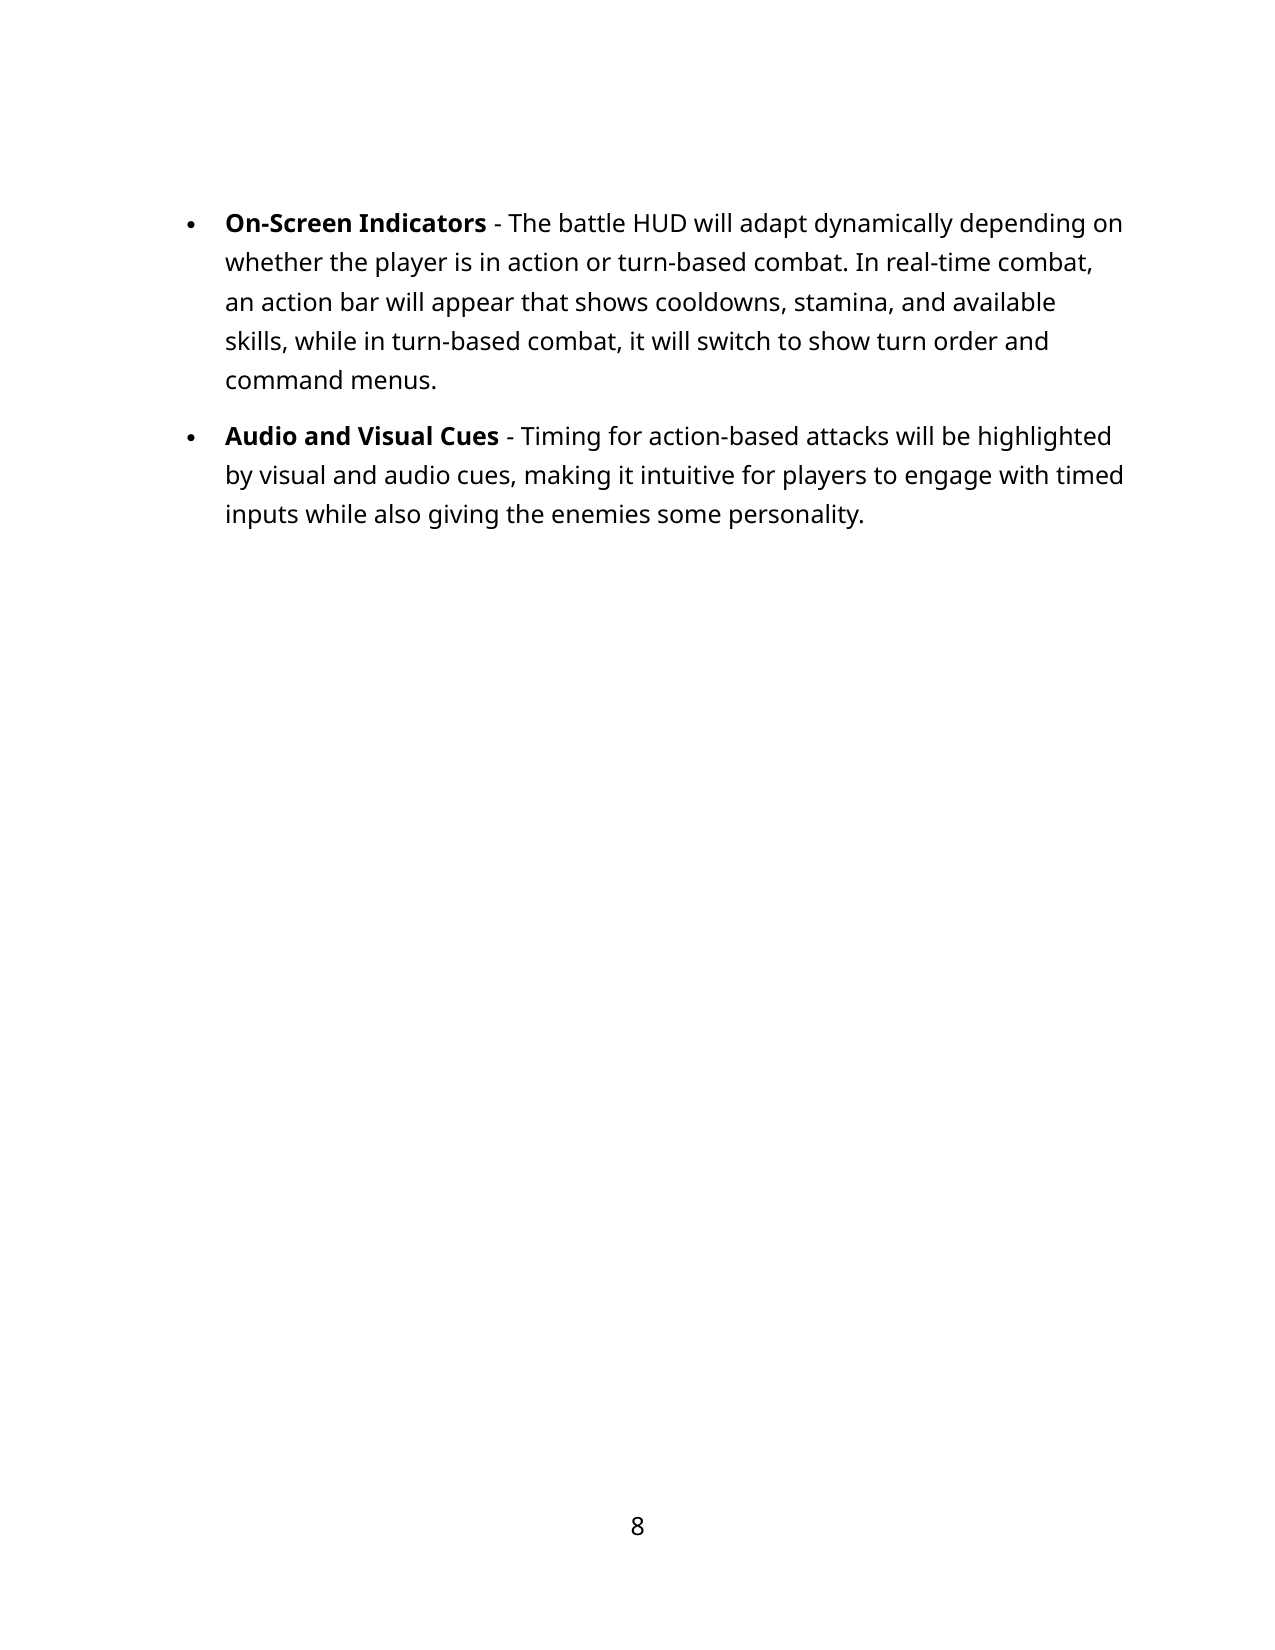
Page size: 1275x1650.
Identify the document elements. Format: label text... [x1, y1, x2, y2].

list Audio and Visual Cues - Timing for action-based attacks will be highlighted by visual and audio cues, making it intuitive for players to engage with timed inputs while also giving the enemies some personality. [187, 418, 1125, 531]
list On-Screen Indicators - The battle HUD will adapt dynamically depending on whether the player is in action or turn-based combat. In real-time combat, an action bar will appear that shows cooldowns, stamina, and available skills, while in turn-based combat, it will switch to show turn order and command menus. [187, 206, 1125, 397]
